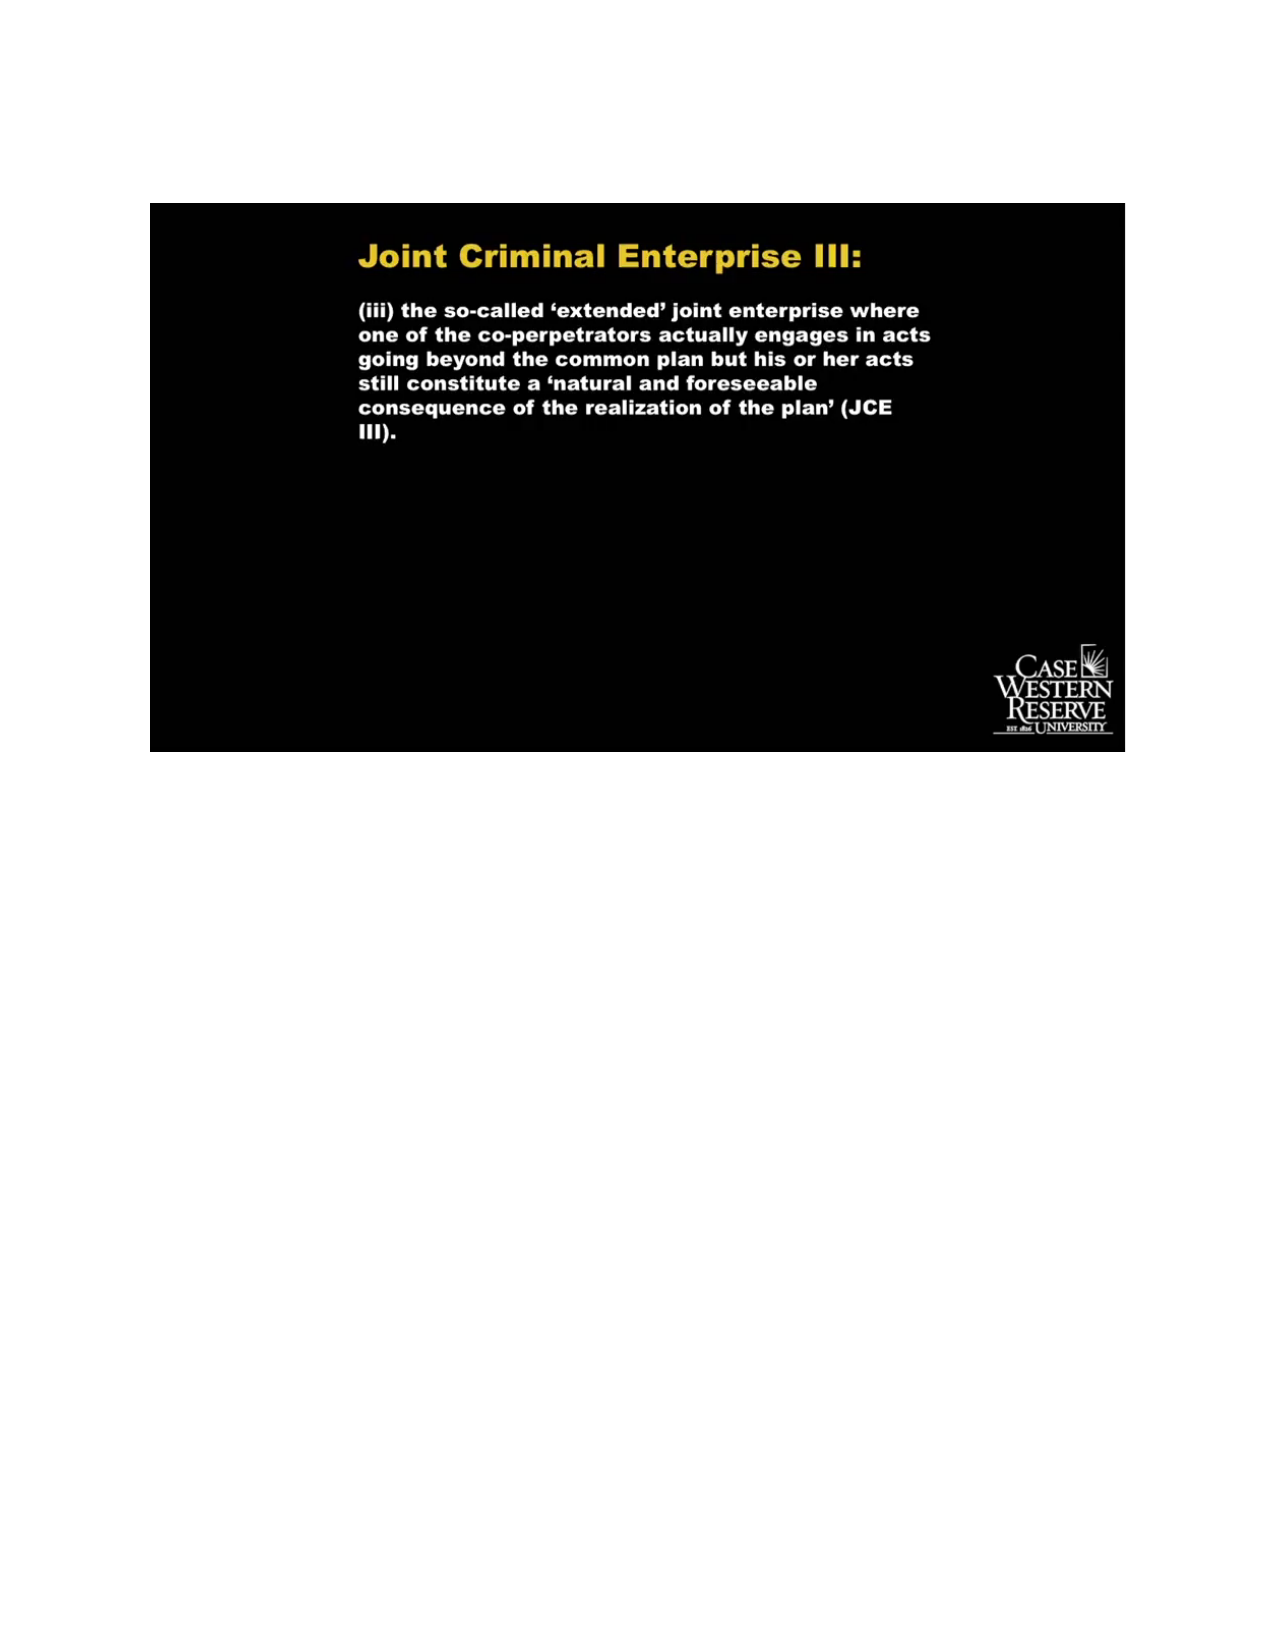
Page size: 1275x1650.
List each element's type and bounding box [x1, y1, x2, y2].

picture [150, 203, 1125, 752]
